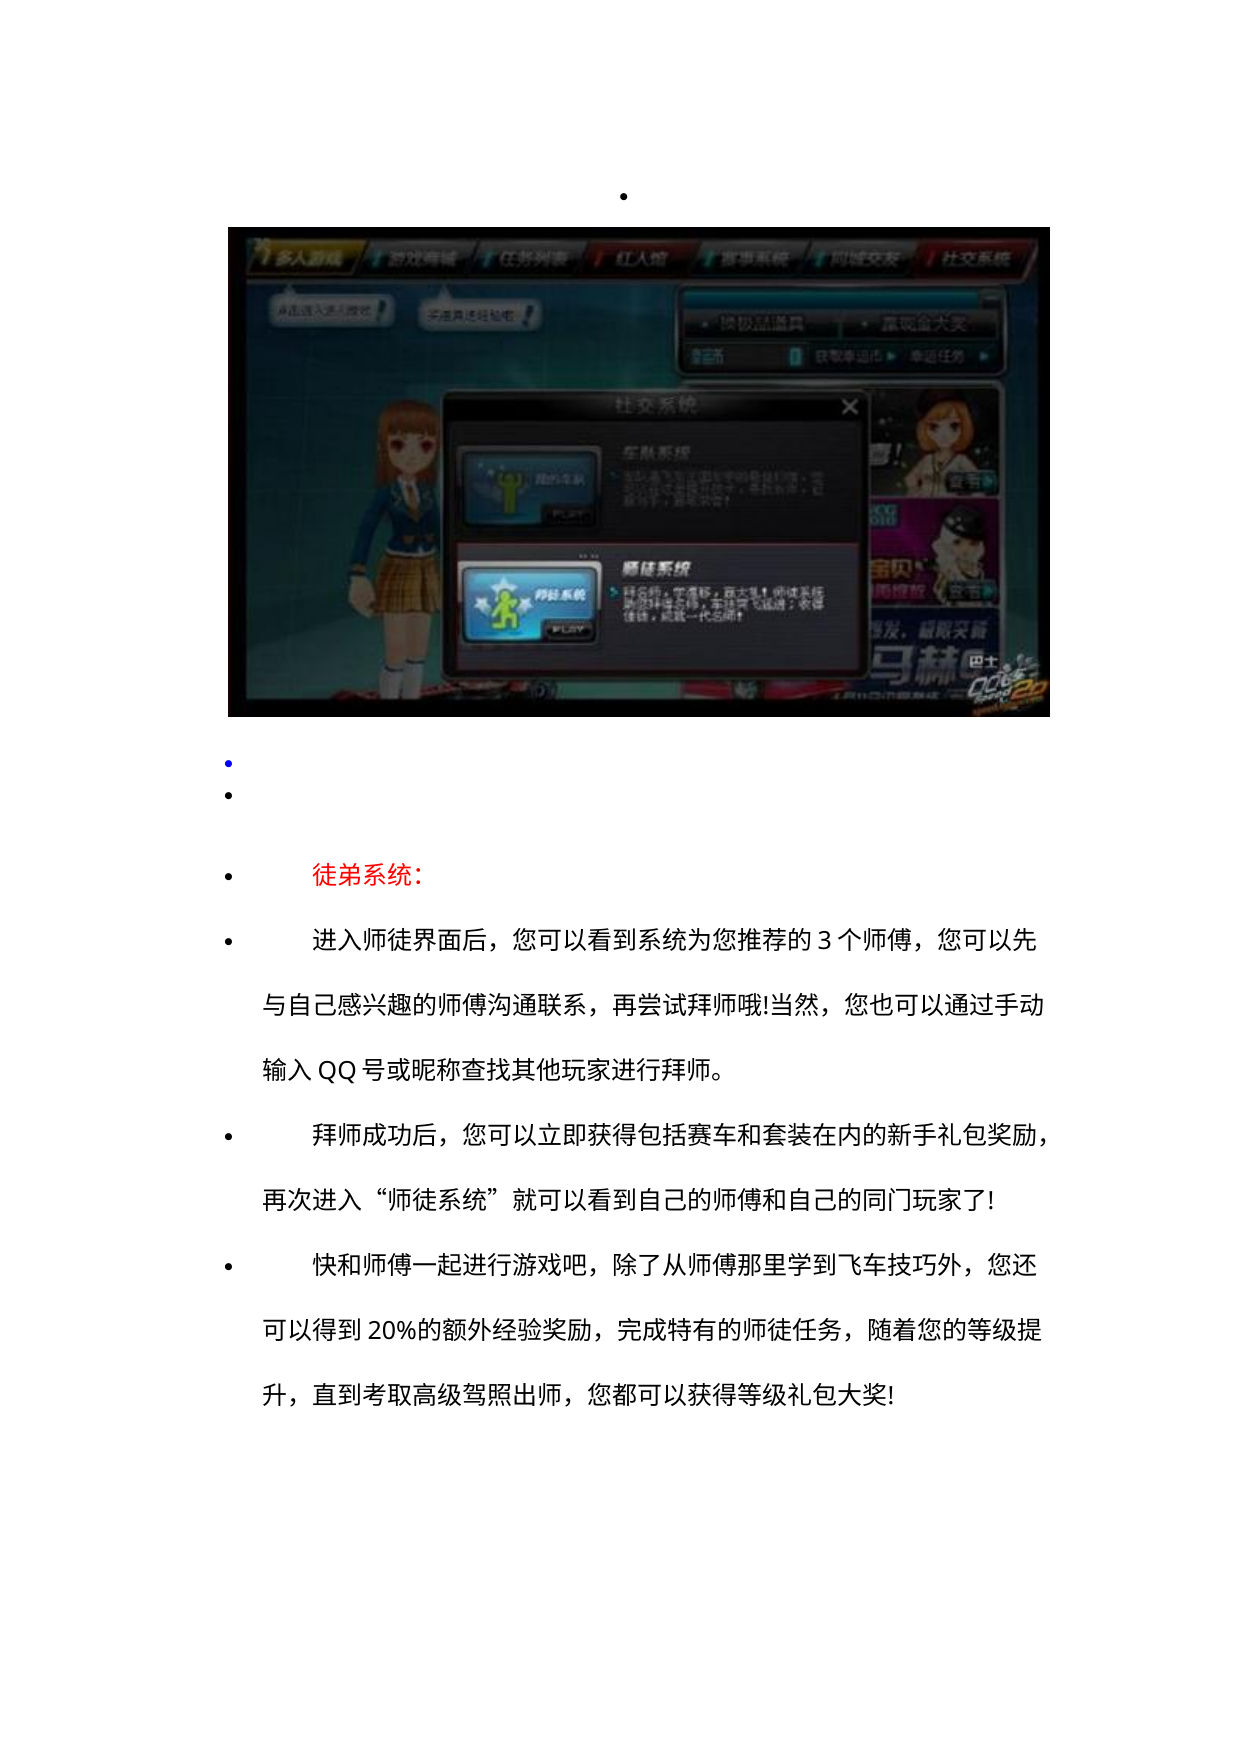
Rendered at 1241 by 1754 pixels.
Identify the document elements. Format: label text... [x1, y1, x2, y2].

list 快和师傅一起进行游戏吧，除了从师傅那里学到飞车技巧外，您还可以得到20%的额外经验奖励，完成特有的师徒任务，随着您的等级提升，直到考取高级驾照出师，您都可以获得等级礼包大奖! [225, 1319, 1053, 1514]
list 徒弟系统： [225, 841, 1053, 906]
list 进入师徒界面后，您可以看到系统为您推荐的3个师傅，您可以先与自己感兴趣的师傅沟通联系，再尝试拜师哦!当然，您也可以通过手动输入QQ号或昵称查找其他玩家进行拜师。 [225, 935, 1053, 1130]
picture [228, 227, 1050, 717]
list 拜师成功后，您可以立即获得包括赛车和套装在内的新手礼包奖励，再次进入“师徒系统”就可以看到自己的师傅和自己的同门玩家了! [225, 1159, 1053, 1289]
